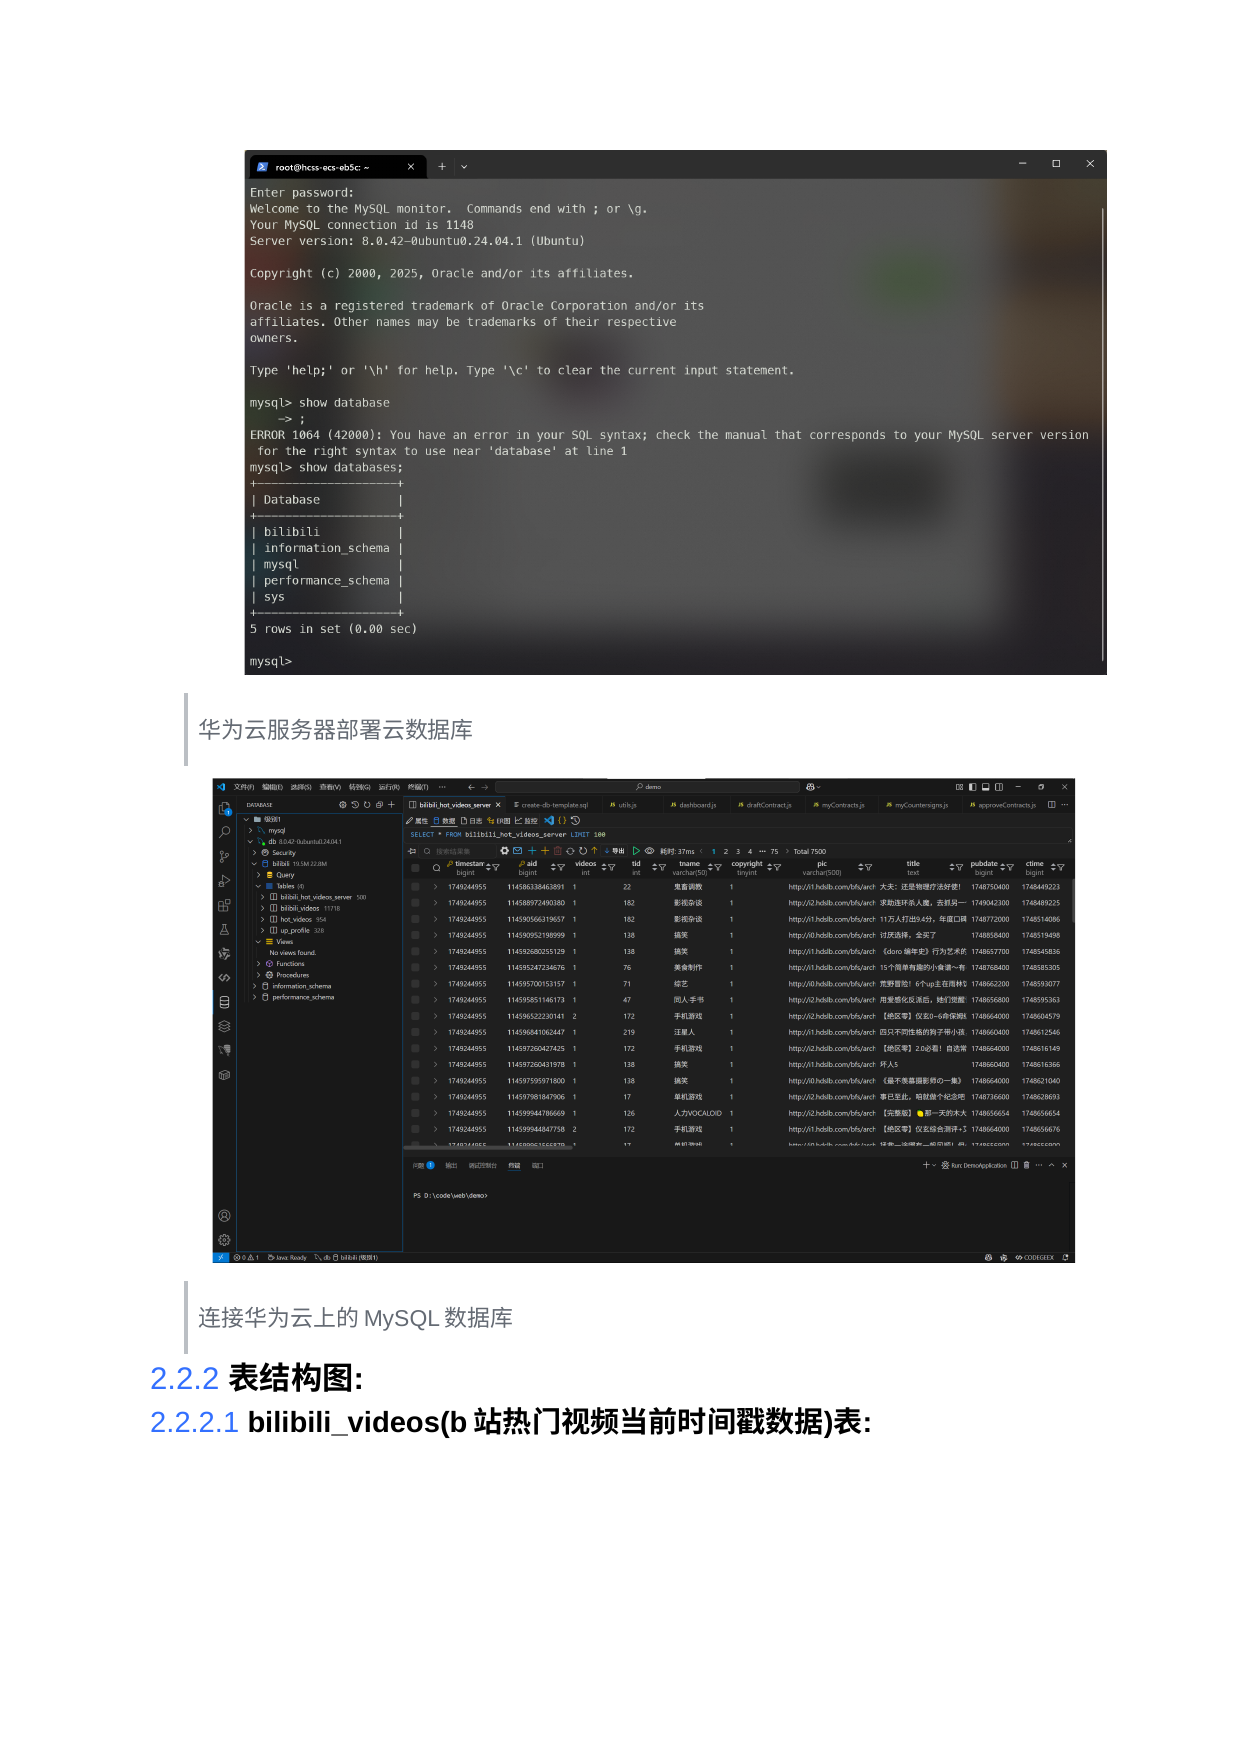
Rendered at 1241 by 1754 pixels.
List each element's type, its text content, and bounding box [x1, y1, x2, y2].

picture [244, 150, 1107, 675]
table_header 连接华为云上的MySQL数据库 [188, 1281, 1001, 1353]
picture [212, 778, 1075, 1263]
table_header 华为云服务器部署云数据库 [188, 693, 1001, 766]
